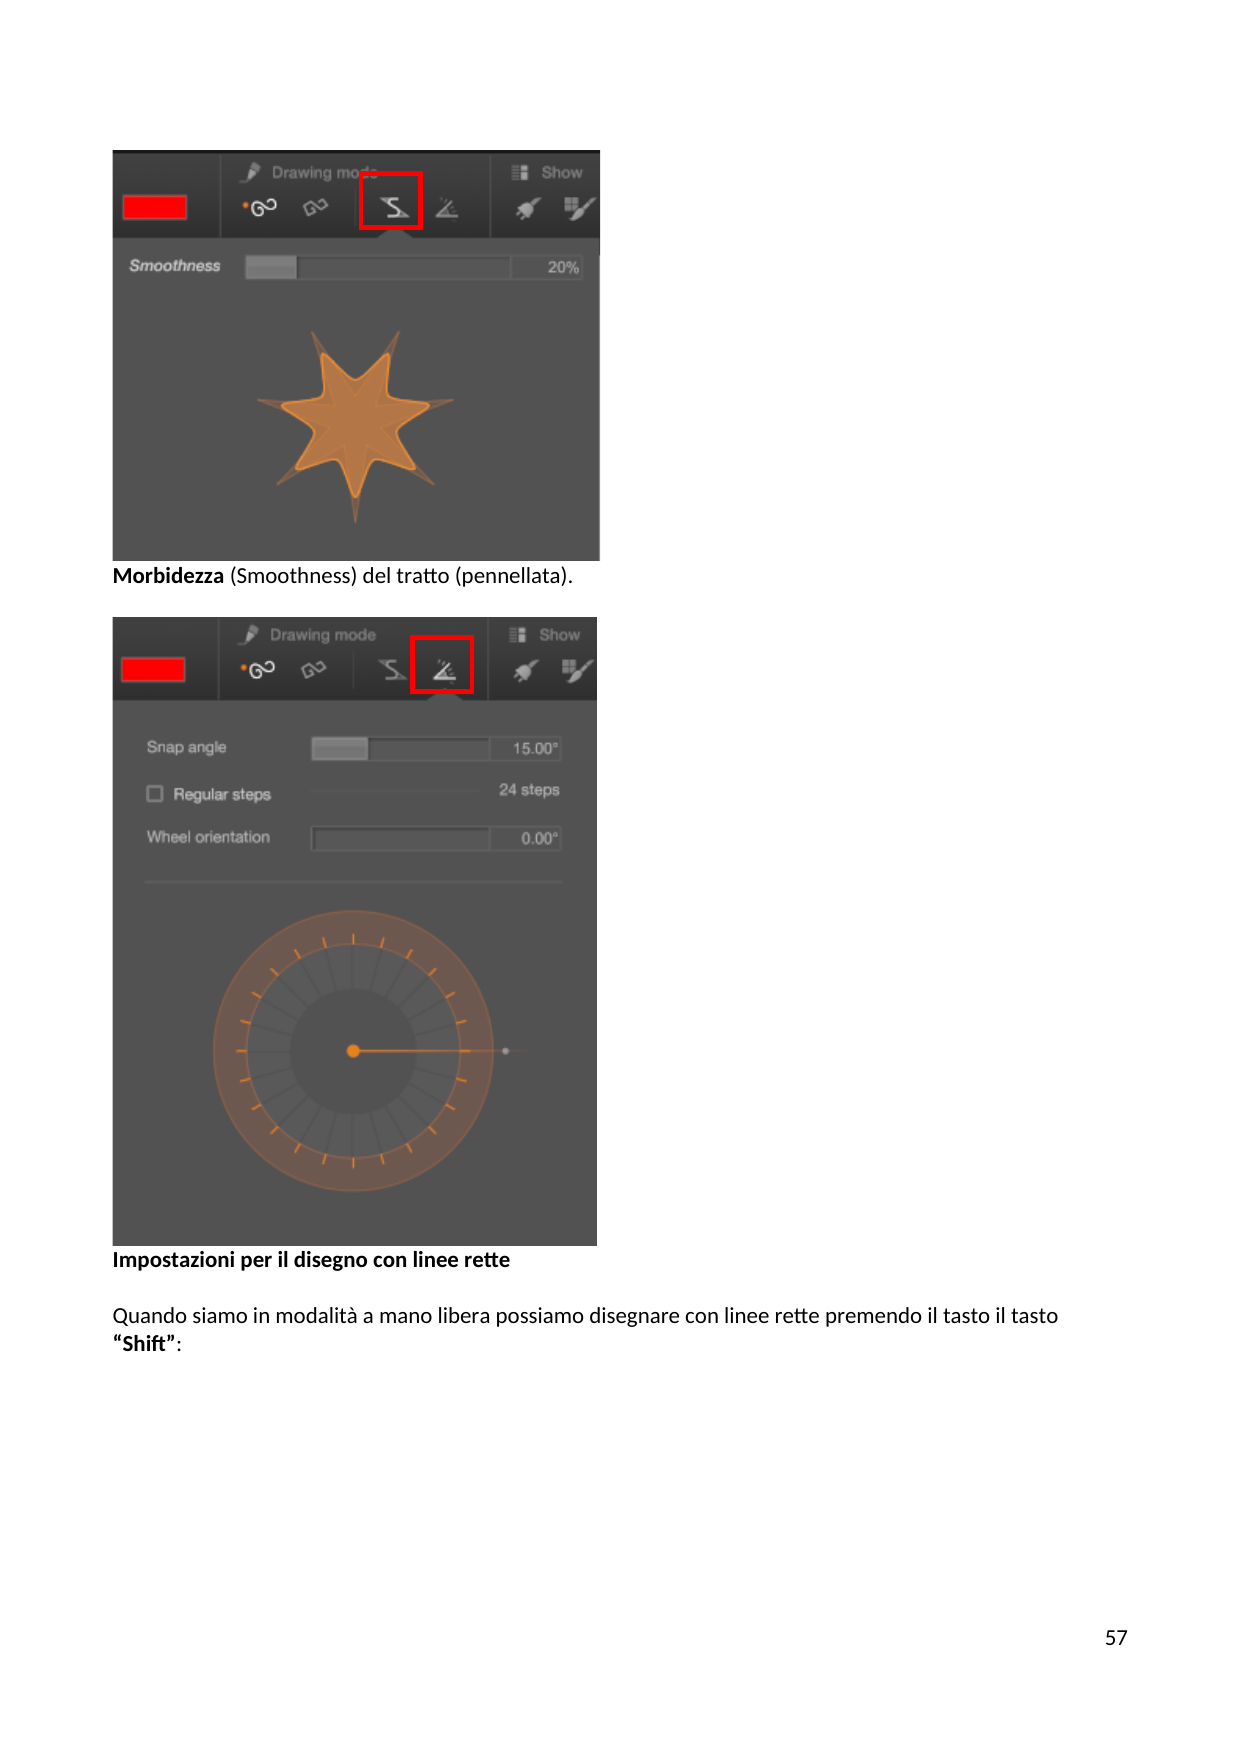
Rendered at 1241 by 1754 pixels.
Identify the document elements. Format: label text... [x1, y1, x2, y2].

text Quando siamo in modalità a mano libera possiamo disegnare con linee rette premendo il tasto il tasto “Shift”: [112, 1301, 1128, 1357]
picture [112, 617, 597, 1246]
text Impostazioni per il disegno con linee rette [112, 1245, 1128, 1273]
picture [112, 150, 600, 561]
text Morbidezza (Smoothness) del tratto (pennellata). [112, 561, 1128, 589]
